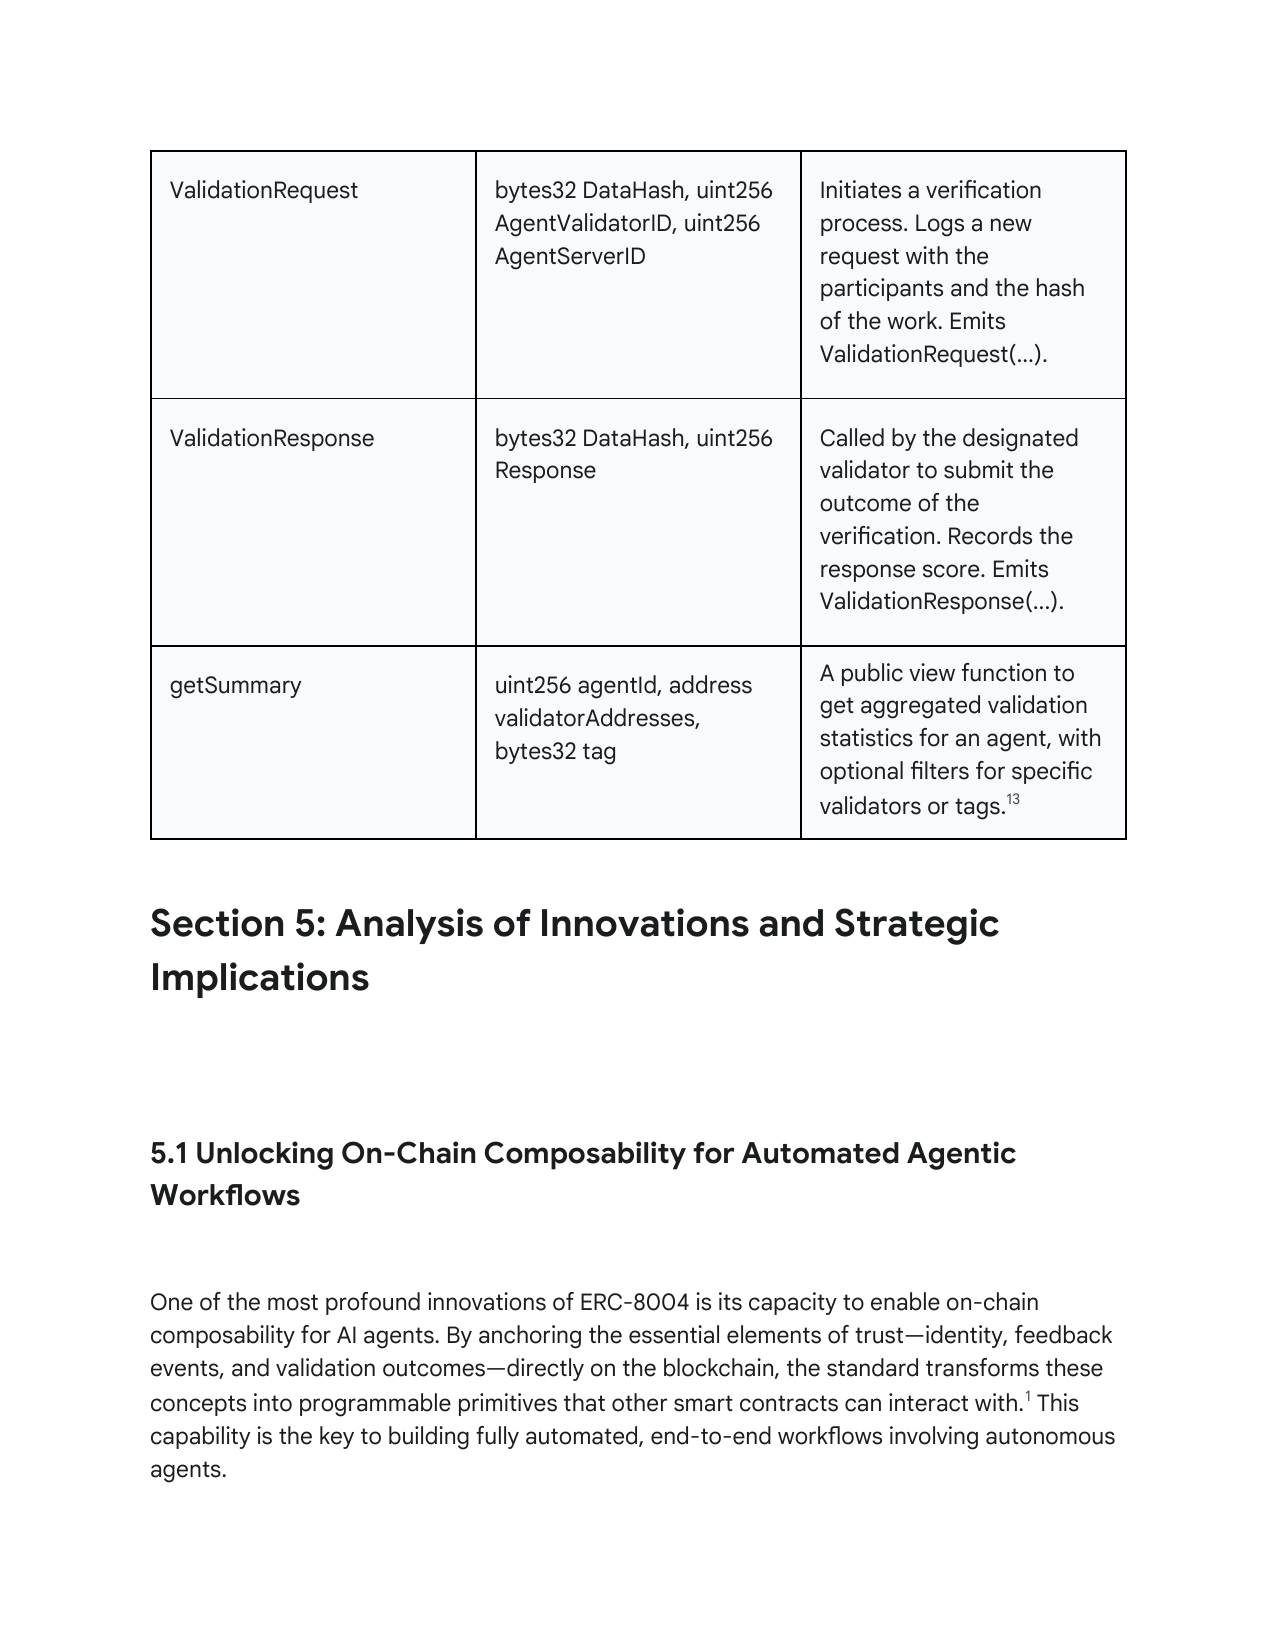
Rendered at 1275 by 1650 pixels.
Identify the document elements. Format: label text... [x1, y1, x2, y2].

table_cell Called by the designated validator to submit the outcome of the verification. Records the response score. Emits ValidationResponse(...). [802, 399, 1125, 645]
table_cell uint256 agentId, address validatorAddresses, bytes32 tag [477, 647, 800, 838]
table_cell A public view function to get aggregated validation statistics for an agent, with optional filters for specific validators or tags.13 [802, 647, 1125, 838]
table_cell getSummary [152, 647, 475, 838]
table_cell bytes32 DataHash, uint256 Response [477, 399, 800, 645]
subtitle Section 5: Analysis of Innovations and Strategic Implications [150, 900, 1125, 1001]
table_cell ValidationResponse [152, 399, 475, 645]
subtitle 5.1 Unlocking On-Chain Composability for Automated Agentic Workflows [150, 1135, 1125, 1213]
table_cell bytes32 DataHash, uint256 AgentValidatorID, uint256 AgentServerID [477, 152, 800, 397]
table_cell ValidationRequest [152, 152, 475, 397]
table_cell Initiates a verification process. Logs a new request with the participants and the hash of the work. Emits ValidationRequest(...). [802, 152, 1125, 397]
text One of the most profound innovations of ERC-8004 is its capacity to enable on-chain composability for AI agents. By anchoring the essential elements of trust—identity, feedback events, and validation outcomes—directly on the blockchain, the standard transforms these concepts into programmable primitives that other smart contracts can interact with.1 This capability is the key to building fully automated, end-to-end workflows involving autonomous agents. [150, 1289, 1125, 1484]
